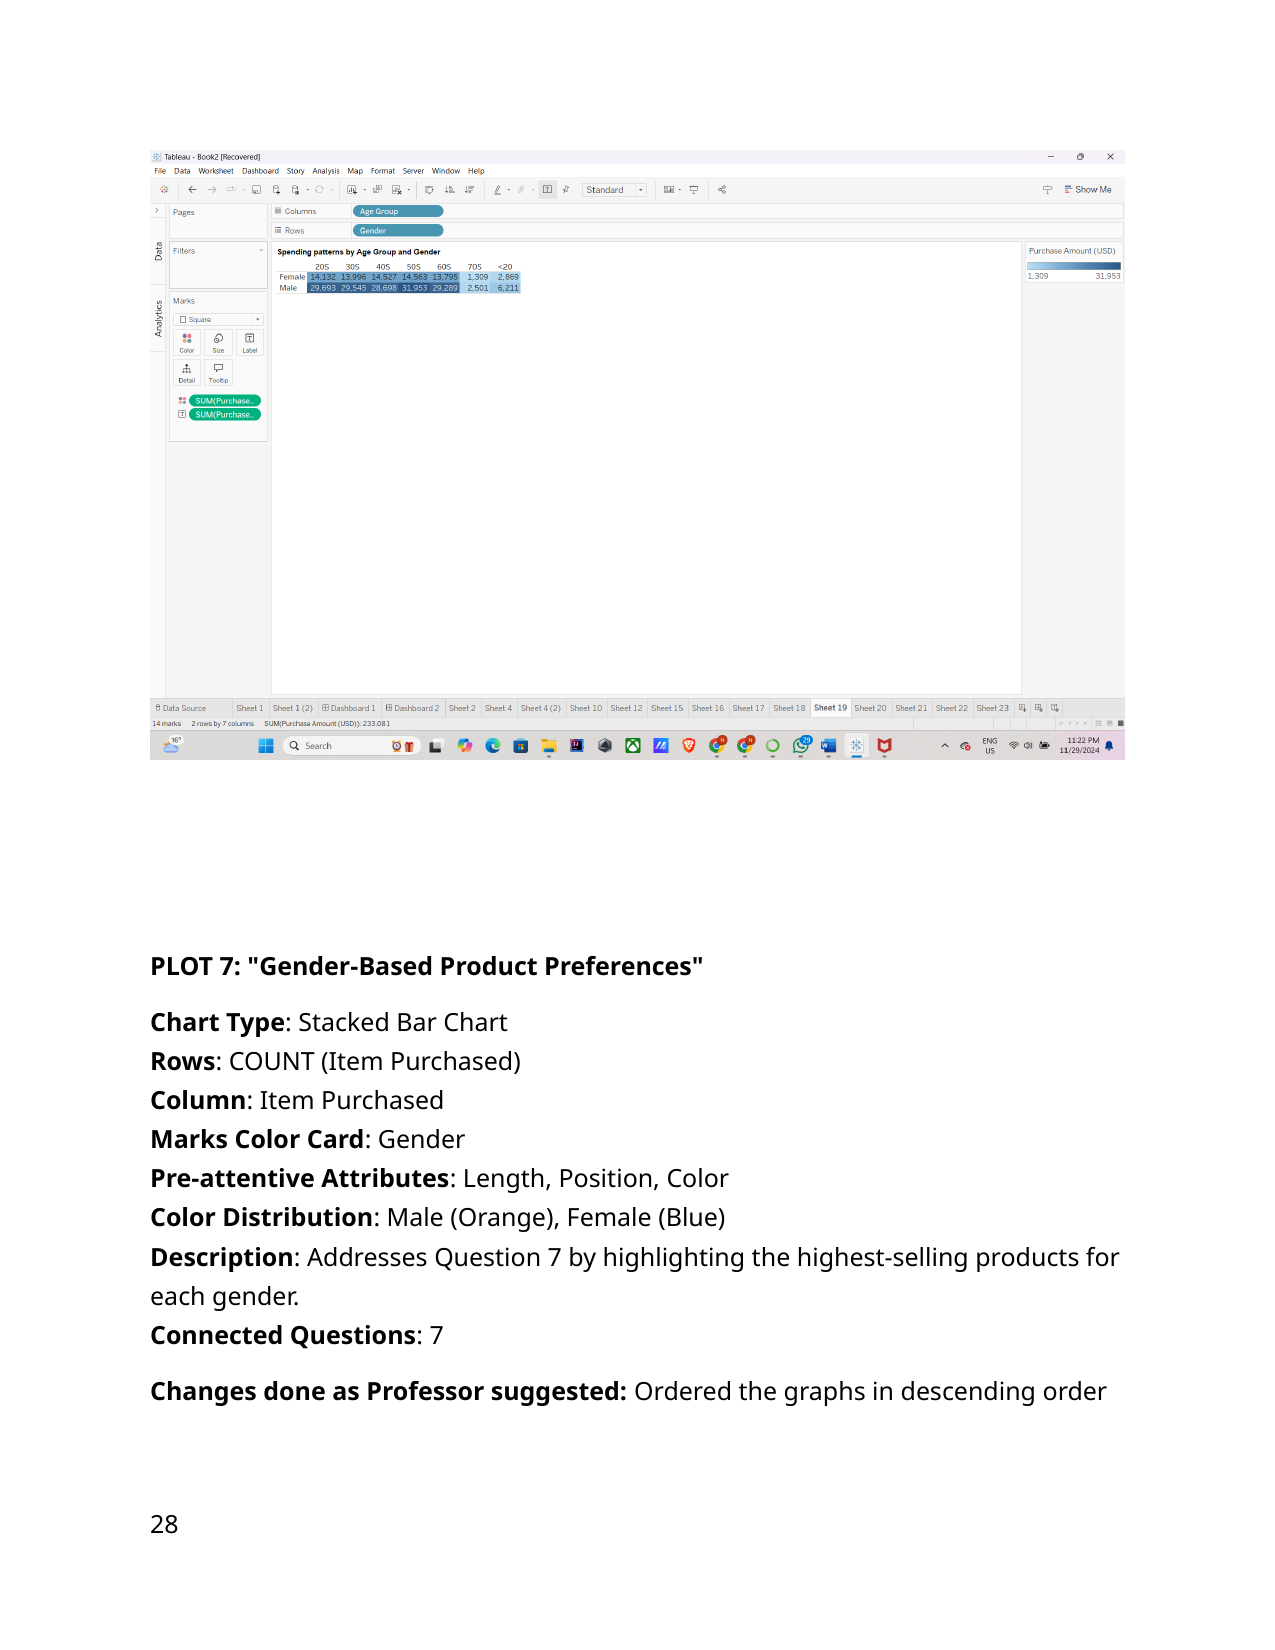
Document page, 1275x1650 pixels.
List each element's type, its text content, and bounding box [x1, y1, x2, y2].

text Changes done as Professor suggested: Ordered the graphs in descending order [150, 1373, 1125, 1407]
text Chart Type: Stacked Bar Chart Rows: COUNT (Item Purchased) Column: Item Purchased Marks Color Card: Gender Pre-attentive Attributes: Length, Position, Color Color Distribution: Male (Orange), Female (Blue) Description: Addresses Question 7 by highlighting the highest-selling products for each gender. Connected Questions: 7 [150, 1004, 1125, 1352]
picture [150, 150, 1125, 760]
text PLOT 7: "Gender-Based Product Preferences" [150, 948, 1125, 982]
